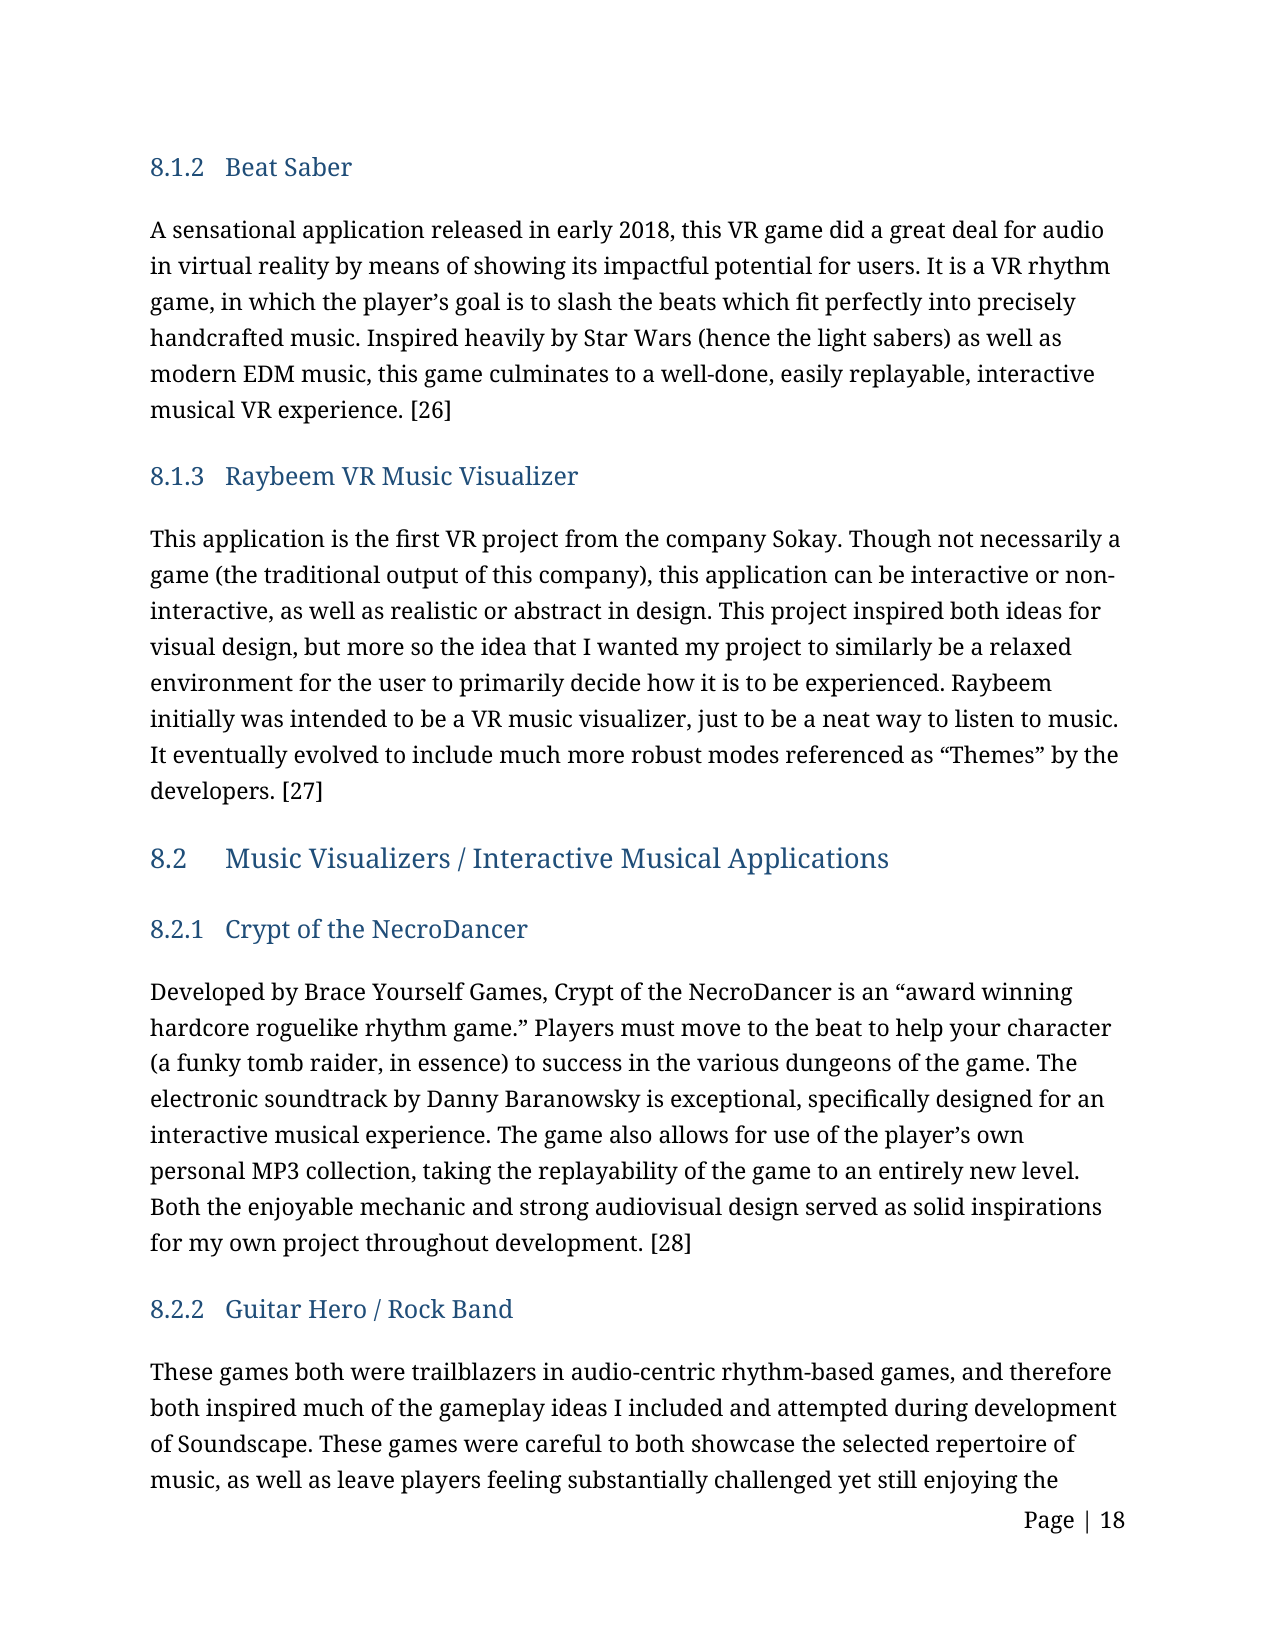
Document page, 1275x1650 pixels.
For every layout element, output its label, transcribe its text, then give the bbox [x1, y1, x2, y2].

subtitle Guitar Hero / Rock Band [150, 1292, 1125, 1326]
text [150, 1356, 1125, 1495]
subtitle Raybeem VR Music Visualizer [150, 459, 1125, 493]
text This application is the first VR project from the company Sokay. Though not necessarily a game (the traditional output of this company), this application can be interactive or non-interactive, as well as realistic or abstract in design. This project inspired both ideas for visual design, but more so the idea that I wanted my project to similarly be a relaxed environment for the user to primarily decide how it is to be experienced. Raybeem initially was intended to be a VR music visualizer, just to be a neat way to listen to music. It eventually evolved to include much more robust modes referenced as “Themes” by the developers. [150, 523, 1125, 806]
subtitle Music Visualizers / Interactive Musical Applications [150, 840, 1125, 877]
text Developed by Brace Yourself Games, Crypt of the NecroDancer is an “award winning hardcore roguelike rhythm game.” Players must move to the beat to help your character (a funky tomb raider, in essence) to success in the various dungeons of the game. The electronic soundtrack by Danny Baranowsky is exceptional, specifically designed for an interactive musical experience. The game also allows for use of the player’s own personal MP3 collection, taking the replayability of the game to an entirely new level. Both the enjoyable mechanic and strong audiovisual design served as solid inspirations for my own project throughout development. [150, 976, 1125, 1258]
subtitle Crypt of the NecroDancer [150, 911, 1125, 945]
subtitle Beat Saber [150, 150, 1125, 184]
text A sensational application released in early 2018, this VR game did a great deal for audio in virtual reality by means of showing its impactful potential for users. It is a VR rhythm game, in which the player’s goal is to slash the beats which fit perfectly into precisely handcrafted music. Inspired heavily by Star Wars (hence the light sabers) as well as modern EDM music, this game culminates to a well-done, easily replayable, interactive musical VR experience. [150, 214, 1125, 425]
